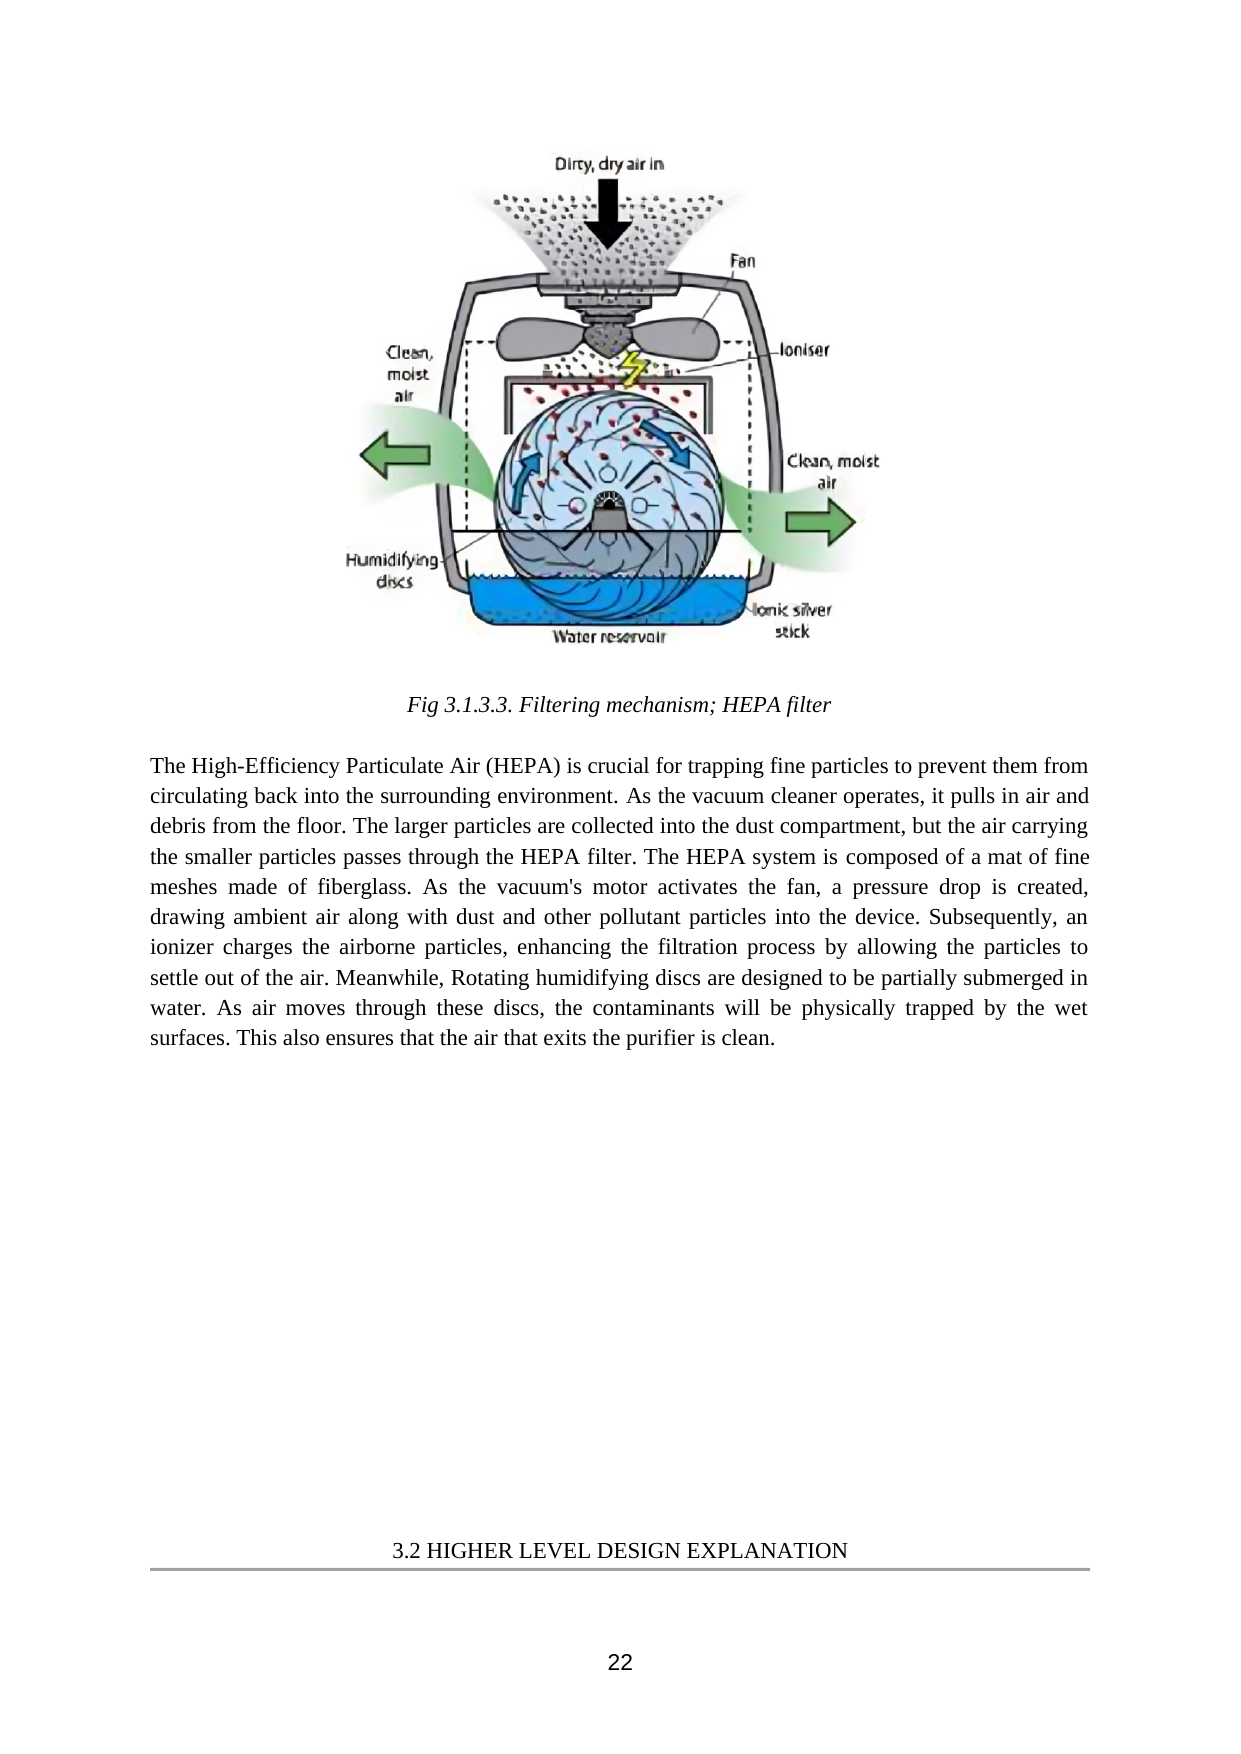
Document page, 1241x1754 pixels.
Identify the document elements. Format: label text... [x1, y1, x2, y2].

text The High-Efficiency Particulate Air (HEPA) is crucial for trapping fine particles to prevent them from circulating back into the surrounding environment. As the vacuum cleaner operates, it pulls in air and debris from the floor. The larger particles are collected into the dust compartment, but the air carrying the smaller particles passes through the HEPA filter. The HEPA system is composed of a mat of fine meshes made of fiberglass. As the vacuum's motor activates the fan, a pressure drop is created, drawing ambient air along with dust and other pollutant particles into the device. Subsequently, an ionizer charges the airborne particles, enhancing the filtration process by allowing the particles to settle out of the air. Meanwhile, Rotating humidifying discs are designed to be partially submerged in water. As air moves through these discs, the contaminants will be physically trapped by the wet surfaces. This also ensures that the air that exits the purifier is clean. [150, 839, 1090, 1050]
subtitle 3.2 HIGHER LEVEL DESIGN EXPLANATION [150, 1538, 1090, 1564]
picture [332, 150, 908, 657]
text Fig 3.1.3.3. Filtering mechanism; HEPA filter [150, 691, 1090, 717]
